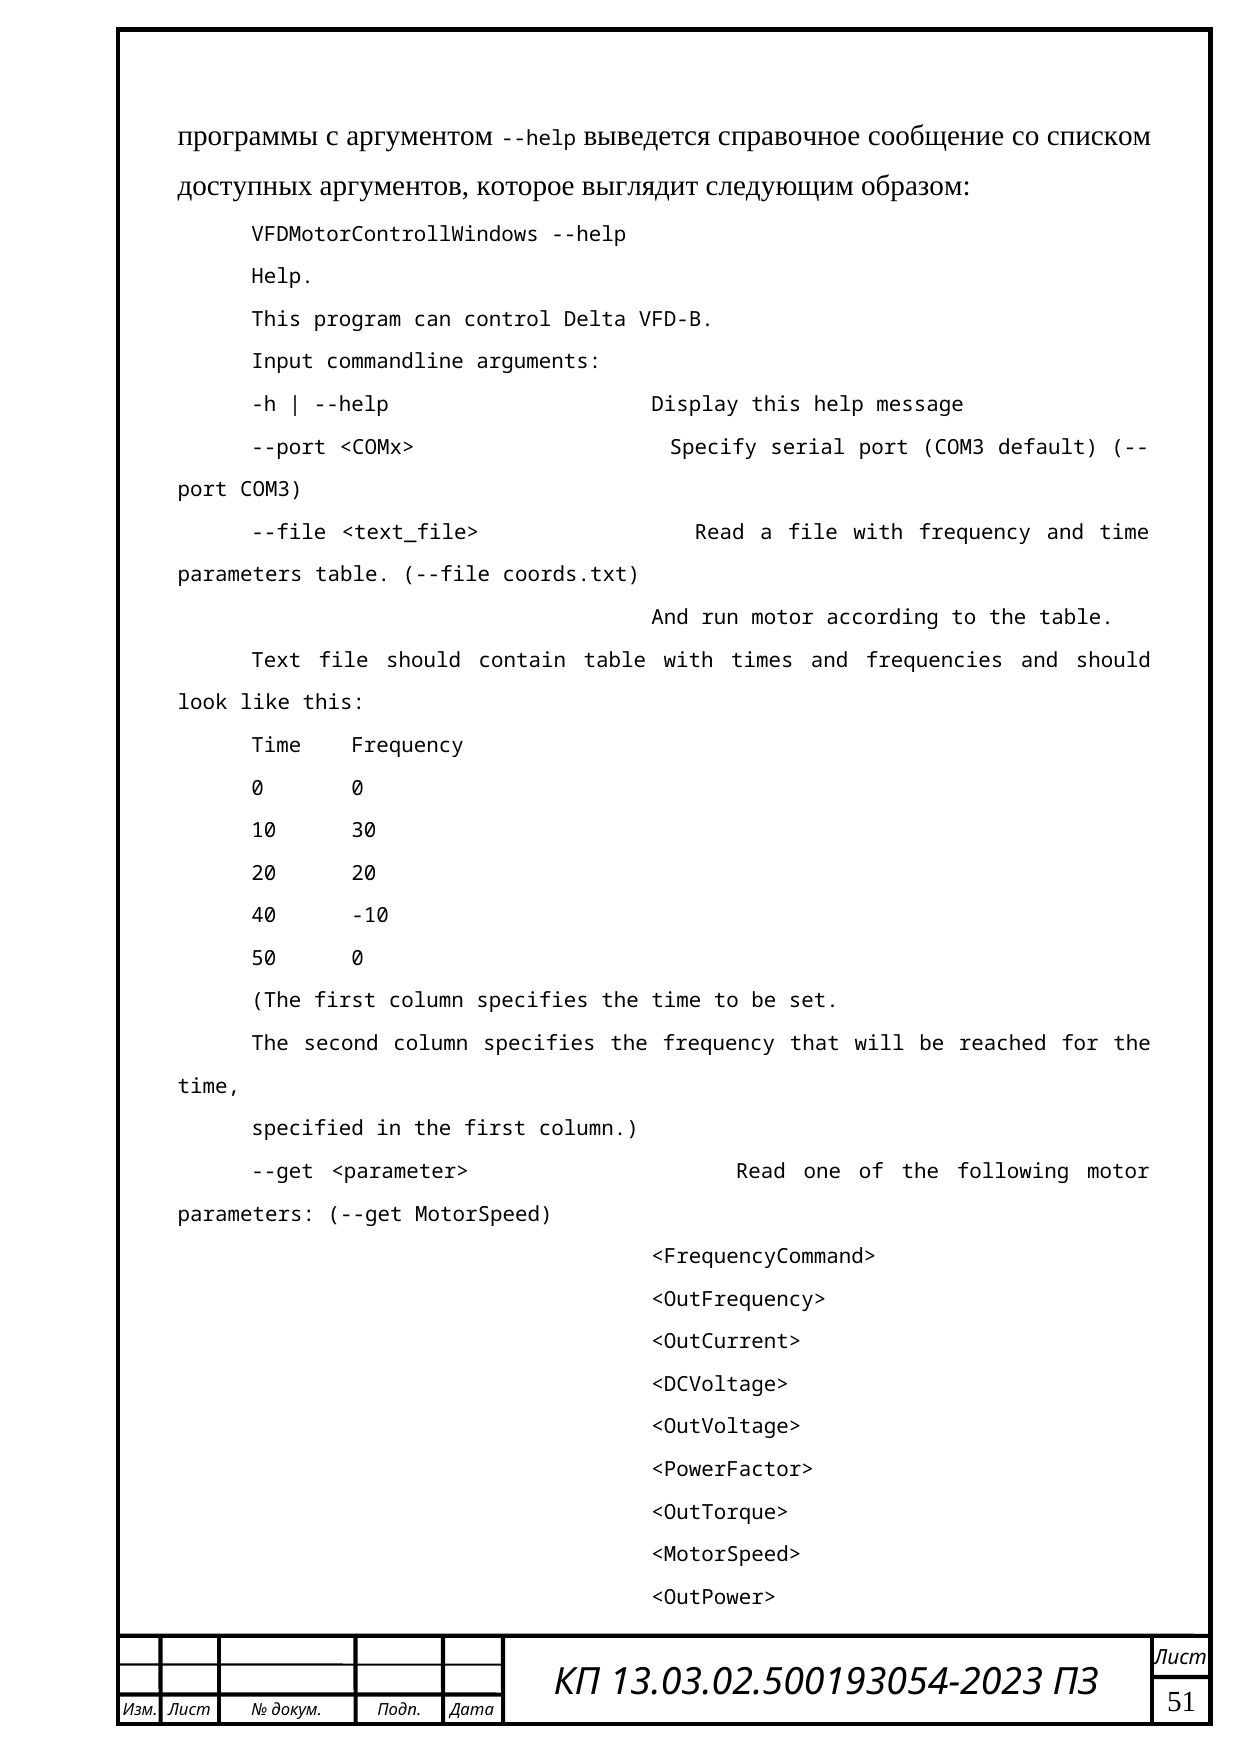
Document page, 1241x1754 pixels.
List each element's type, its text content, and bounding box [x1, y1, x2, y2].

text 40 -10 [177, 900, 1152, 929]
text Time Frequency [177, 730, 1152, 758]
text Text file should contain table with times and frequencies and should look like this: [177, 645, 1152, 716]
text --get <parameter> Read one of the following motor parameters: (--get MotorSpeed) [177, 1156, 1152, 1227]
text <OutCurrent> [177, 1326, 1152, 1355]
text <DCVoltage> [177, 1369, 1152, 1397]
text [177, 118, 1152, 202]
text --port <COMx> Specify serial port (COM3 default) (--port COM3) [177, 432, 1152, 503]
text The second column specifies the frequency that will be reached for the time, [177, 1028, 1152, 1099]
text <OutPower> [177, 1582, 1152, 1611]
text <FrequencyCommand> [177, 1241, 1152, 1270]
text VFDMotorControllWindows --help [177, 219, 1152, 247]
text --file <text_file> Read a file with frequency and time parameters table. (--file coords.txt) [177, 517, 1152, 588]
text 50 0 [177, 943, 1152, 971]
text <OutVoltage> [177, 1412, 1152, 1440]
text -h | --help Display this help message [177, 389, 1152, 418]
text And run motor according to the table. [177, 602, 1152, 631]
text This program can control Delta VFD-B. [177, 304, 1152, 332]
text <PowerFactor> [177, 1454, 1152, 1483]
text <OutFrequency> [177, 1284, 1152, 1312]
text Input commandline arguments: [177, 347, 1152, 375]
text 10 30 [177, 815, 1152, 844]
text Help. [177, 261, 1152, 290]
text <MotorSpeed> [177, 1539, 1152, 1568]
text specified in the first column.) [177, 1113, 1152, 1142]
text <OutTorque> [177, 1497, 1152, 1525]
text 0 0 [177, 773, 1152, 801]
text 20 20 [177, 858, 1152, 886]
text (The first column specifies the time to be set. [177, 986, 1152, 1014]
